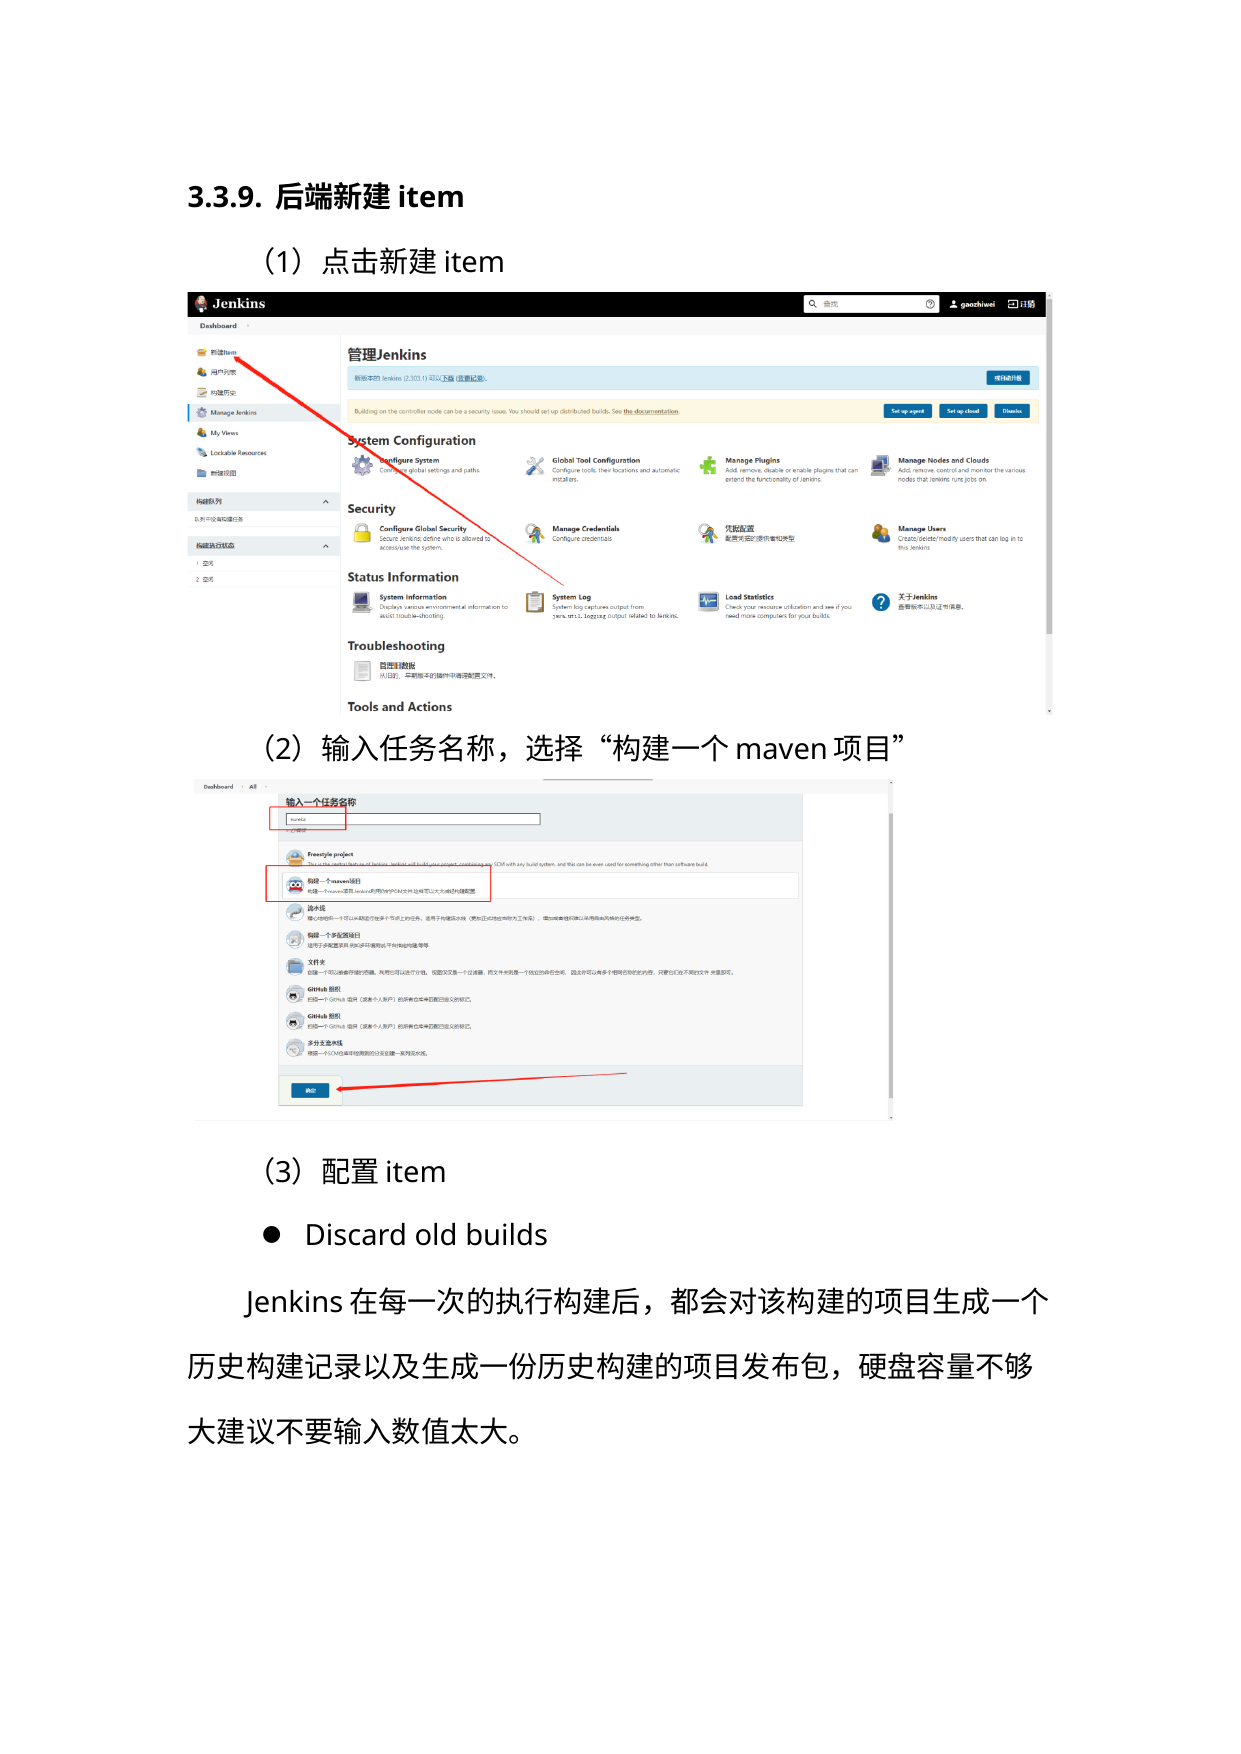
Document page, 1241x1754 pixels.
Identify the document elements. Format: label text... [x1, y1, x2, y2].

text Jenkins在每一次的执行构建后，都会对该构建的项目生成一个历史构建记录以及生成一份历史构建的项目发布包，硬盘容量不够大建议不要输入数值太大。 [187, 1267, 1053, 1462]
text （3）配置item [187, 1137, 1053, 1202]
picture [193, 779, 894, 1121]
subtitle 后端新建item [187, 162, 1053, 227]
picture [187, 292, 1053, 715]
text （1）点击新建item [187, 227, 1053, 292]
text （2）输入任务名称，选择“构建一个maven项目” [187, 715, 1053, 779]
list Discard old builds [261, 1202, 1053, 1267]
